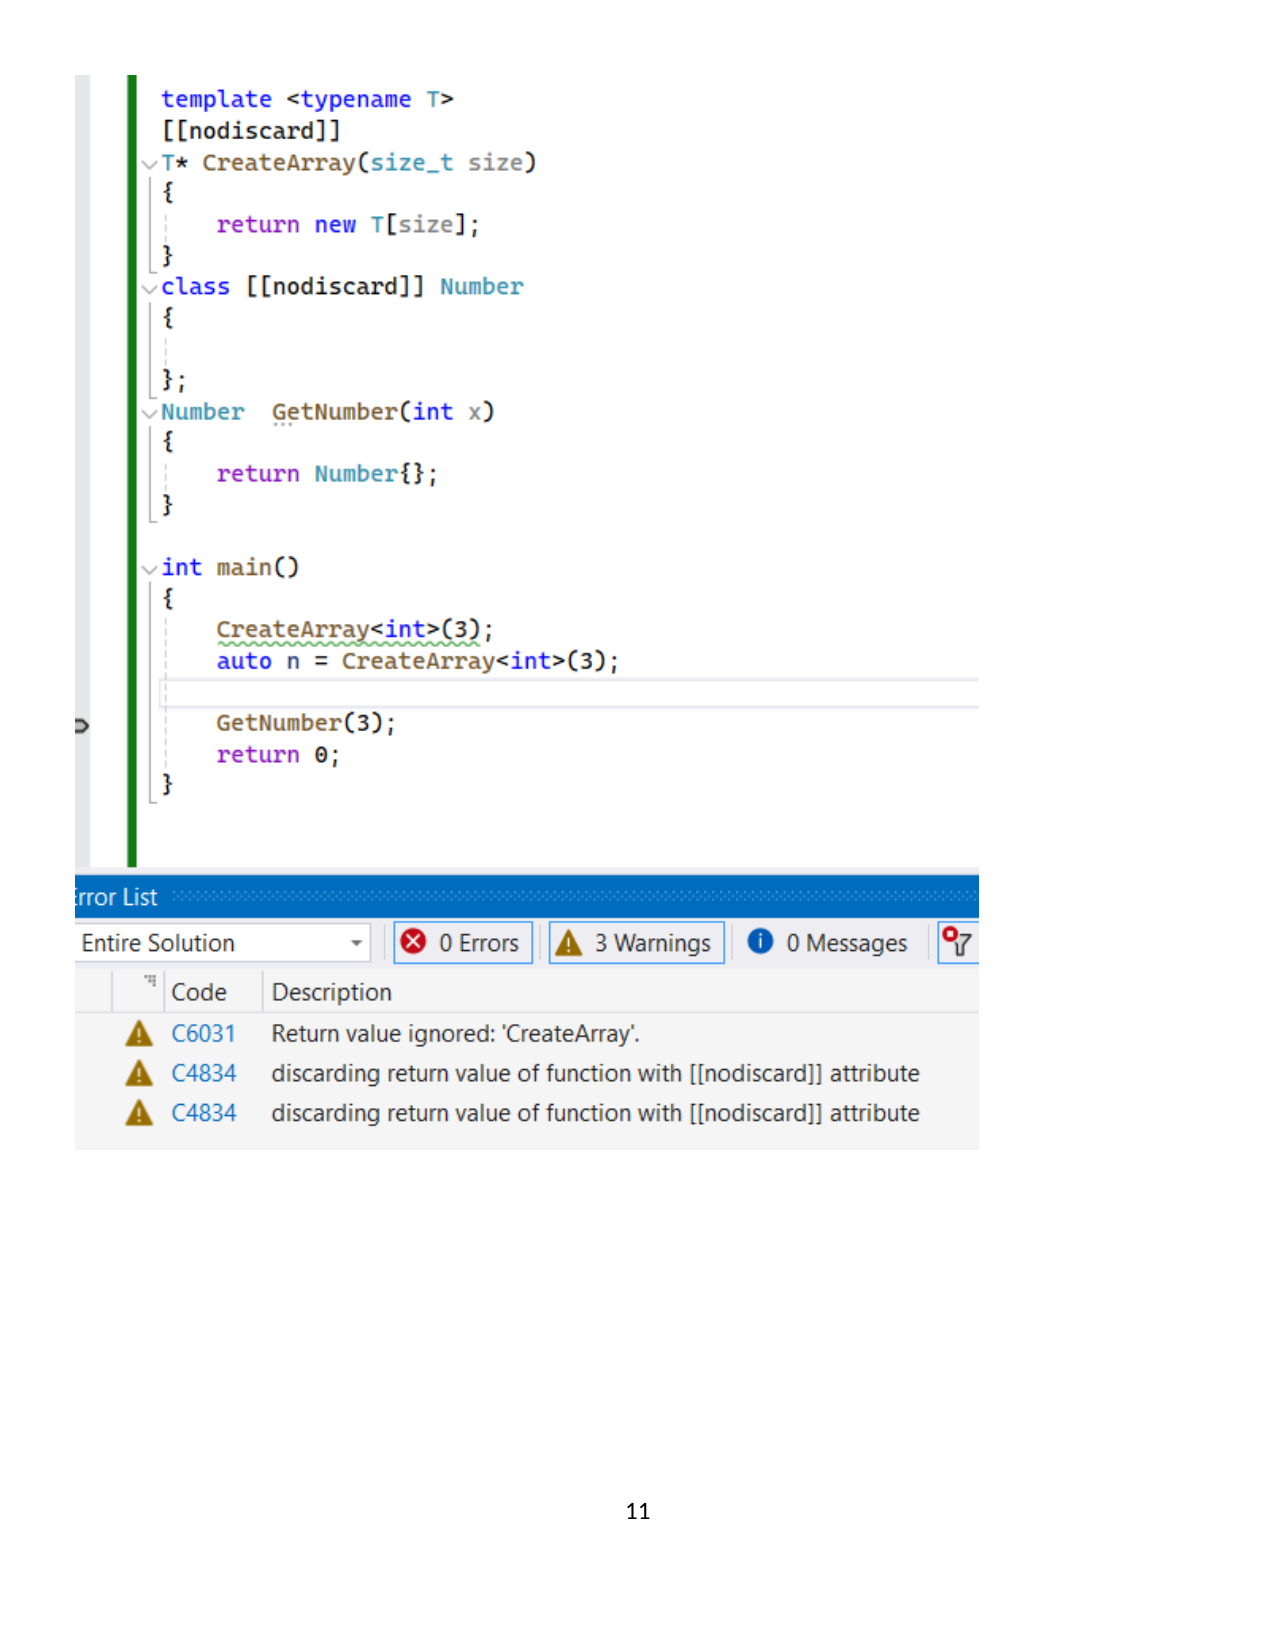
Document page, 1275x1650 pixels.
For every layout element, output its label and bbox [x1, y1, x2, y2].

picture [75, 75, 979, 1150]
